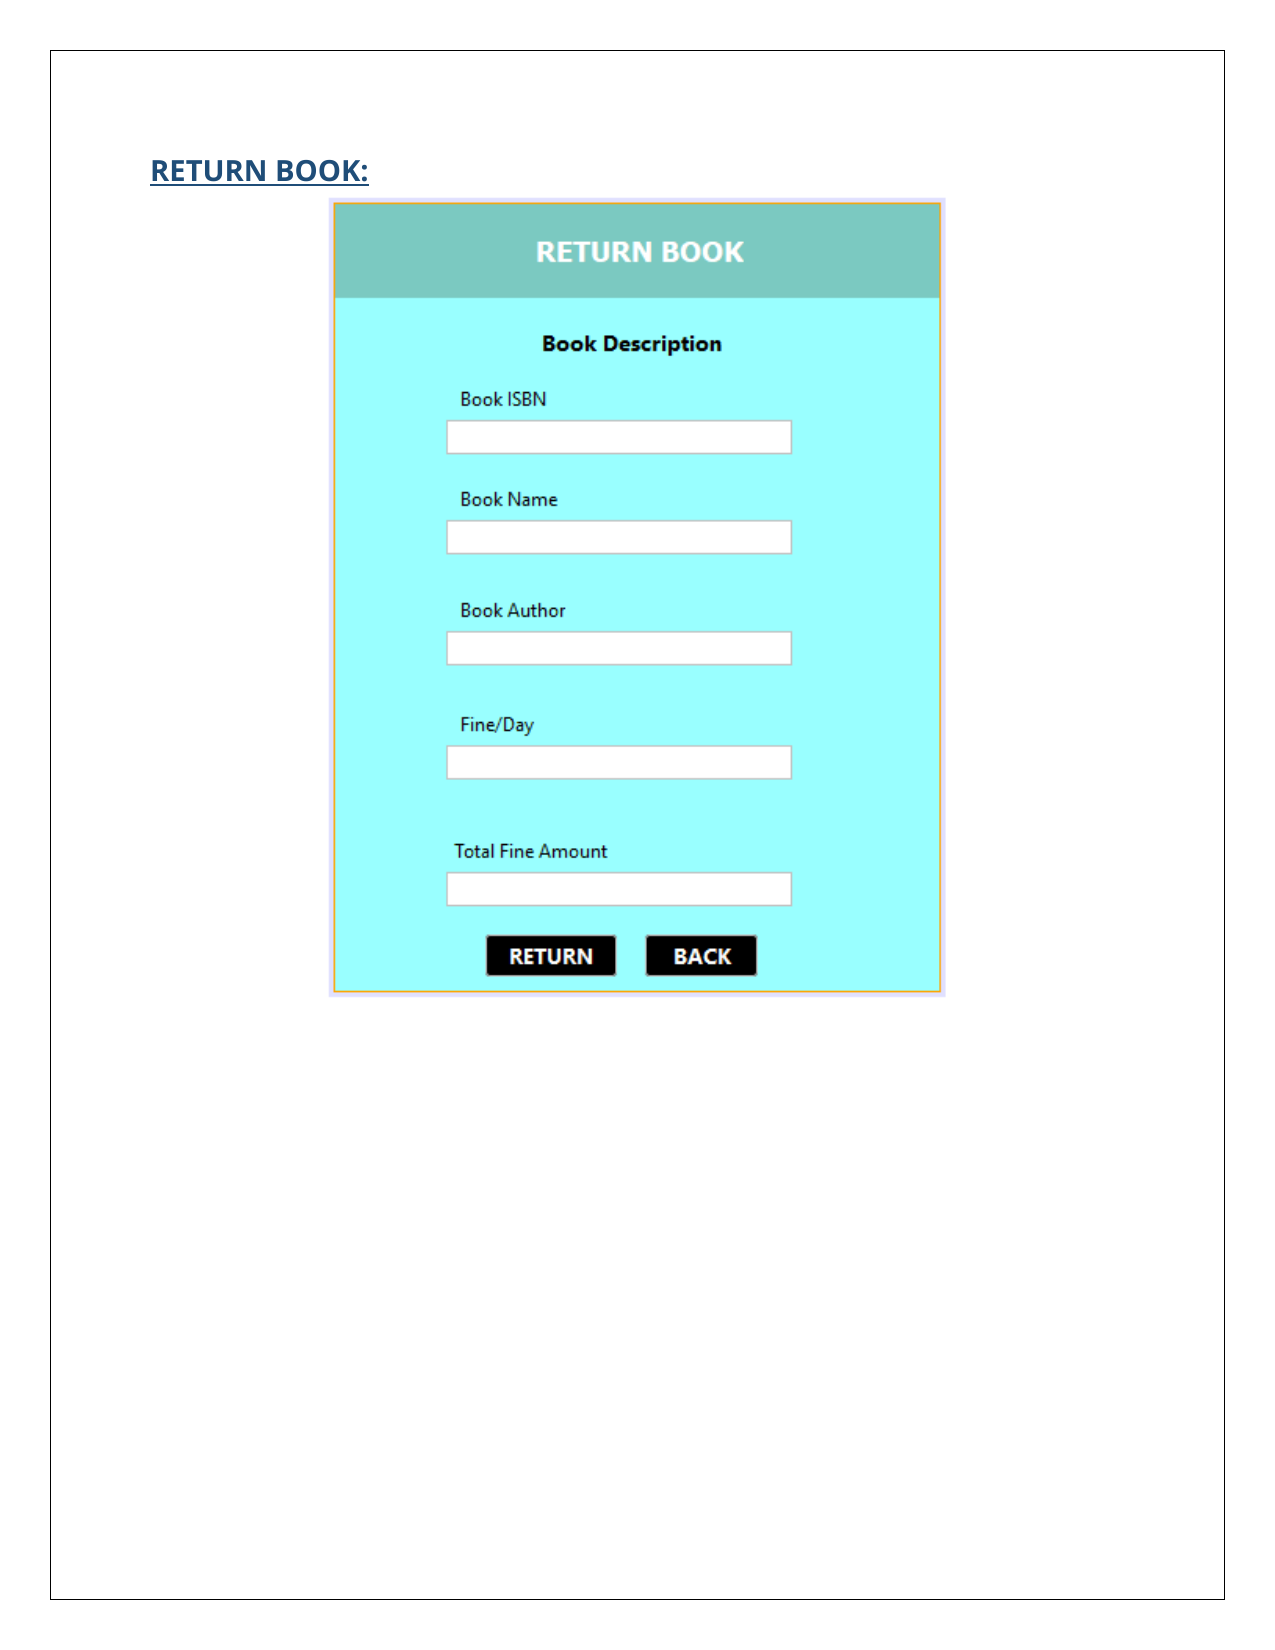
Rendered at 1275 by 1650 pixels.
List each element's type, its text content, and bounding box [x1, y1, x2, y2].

picture [326, 195, 949, 1002]
subtitle RETURN BOOK: [150, 150, 1125, 190]
